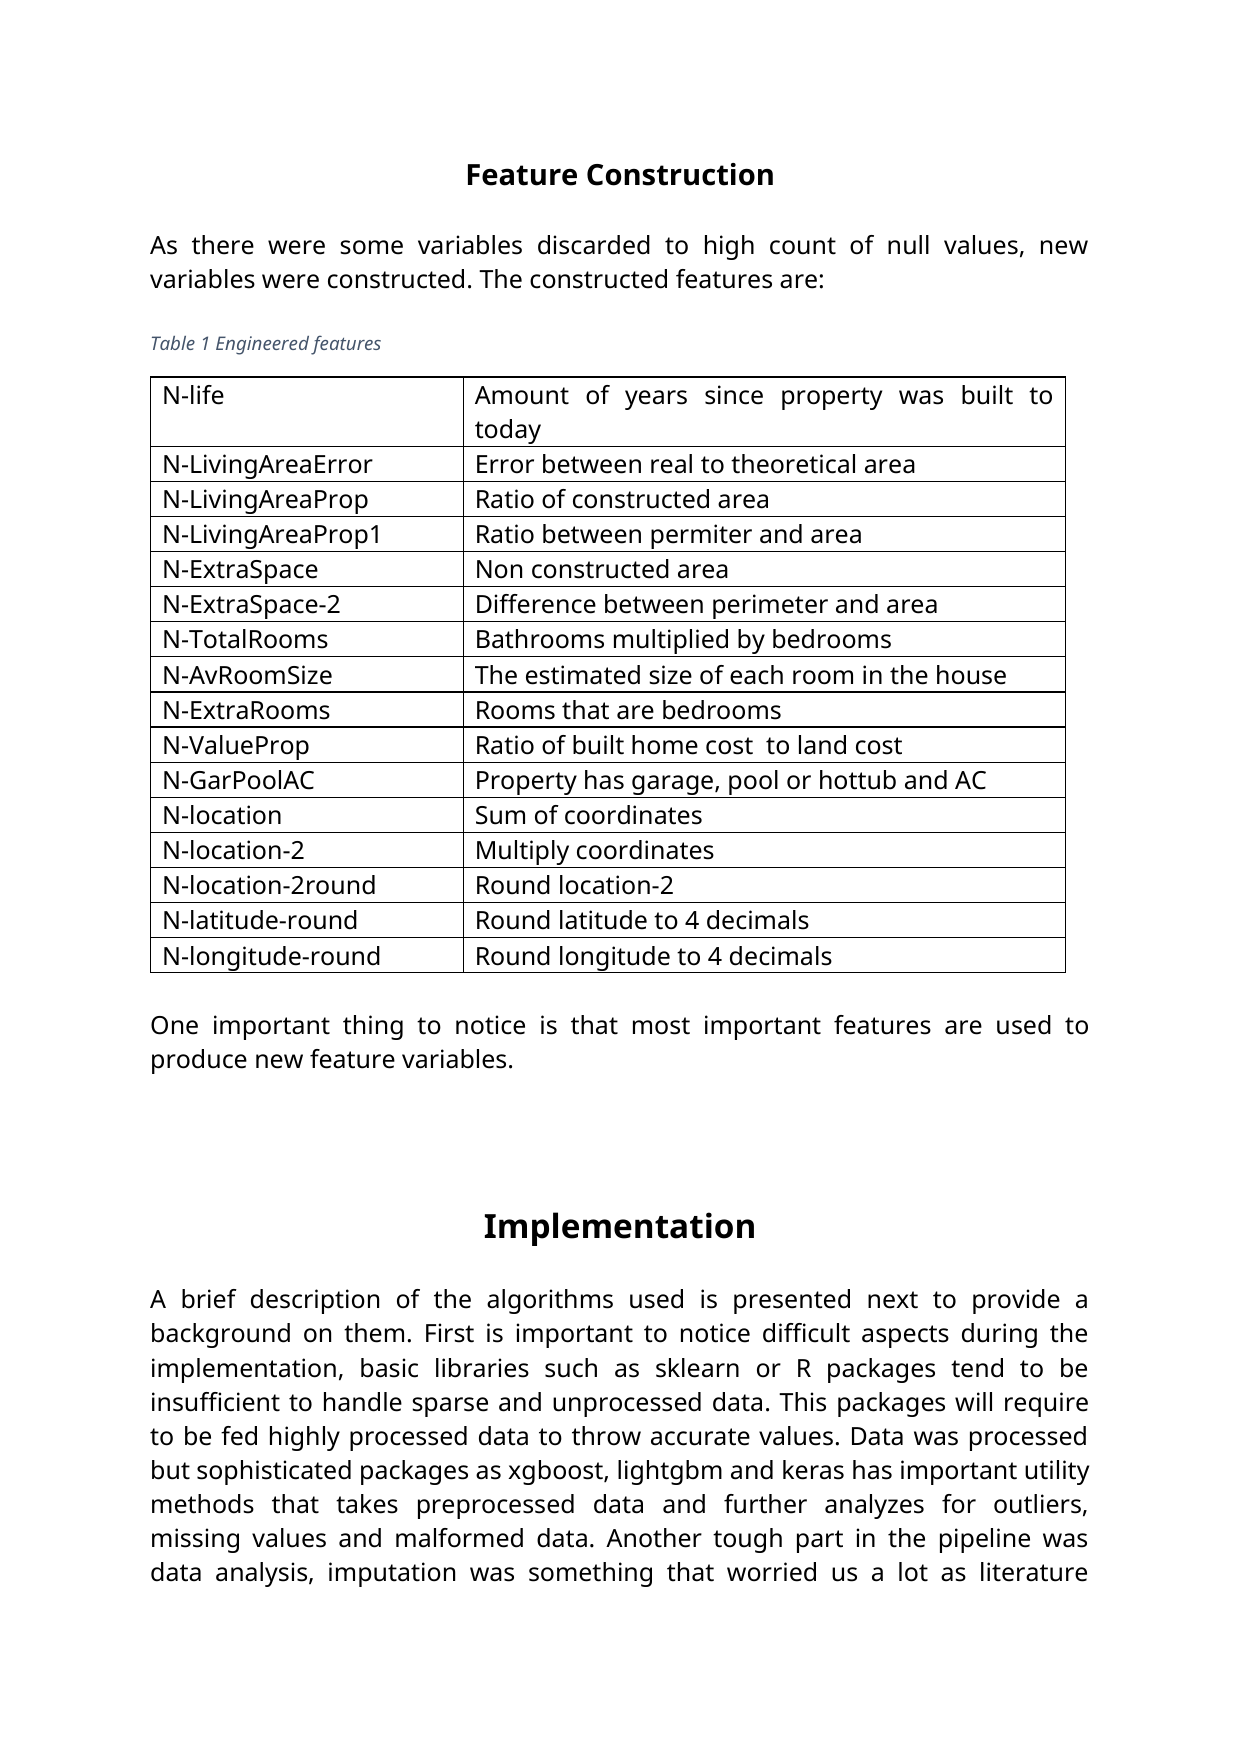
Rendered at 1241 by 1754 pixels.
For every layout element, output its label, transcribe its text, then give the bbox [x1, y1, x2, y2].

table_header N-life [151, 378, 463, 446]
table_cell Round latitude to 4 decimals [464, 903, 1065, 937]
table_cell Multiply coordinates [464, 833, 1065, 867]
table_cell N-TotalRooms [151, 622, 463, 656]
table_cell N-LivingAreaProp [151, 482, 463, 516]
table_cell The estimated size of each room in the house [464, 657, 1065, 691]
table_cell Round location-2 [464, 868, 1065, 902]
subtitle Implementation [150, 1203, 1090, 1248]
table_cell Bathrooms multiplied by bedrooms [464, 622, 1065, 656]
table_cell N-LivingAreaError [151, 447, 463, 481]
table_cell N-location-2 [151, 833, 463, 867]
table_cell N-GarPoolAC [151, 763, 463, 797]
text One important thing to notice is that most important features are used to produce new feature variables. [150, 1007, 1090, 1075]
table_cell Round longitude to 4 decimals [464, 938, 1065, 972]
table_cell Sum of coordinates [464, 798, 1065, 832]
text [150, 1282, 1090, 1589]
table_cell N-ExtraSpace-2 [151, 587, 463, 621]
subtitle Feature Construction [150, 154, 1090, 194]
text Table 1 Engineered features [150, 330, 1090, 356]
text As there were some variables discarded to high count of null values, new variables were constructed. The constructed features are: [150, 228, 1090, 296]
table_cell Ratio between permiter and area [464, 517, 1065, 551]
table_cell N-latitude-round [151, 903, 463, 937]
table_cell N-longitude-round [151, 938, 463, 972]
table_header Amount of years since property was built to today [464, 378, 1065, 446]
table_cell Error between real to theoretical area [464, 447, 1065, 481]
table_cell N-AvRoomSize [151, 657, 463, 691]
table_cell Difference between perimeter and area [464, 587, 1065, 621]
table_cell N-LivingAreaProp1 [151, 517, 463, 551]
table_cell Property has garage, pool or hottub and AC [464, 763, 1065, 797]
table_cell N-ExtraSpace [151, 552, 463, 586]
table_cell N-ExtraRooms [151, 693, 463, 726]
table_cell N-location [151, 798, 463, 832]
table_cell Ratio of built home cost to land cost [464, 728, 1065, 762]
table_cell Rooms that are bedrooms [464, 693, 1065, 726]
table_cell N-ValueProp [151, 728, 463, 762]
table_cell N-location-2round [151, 868, 463, 902]
table_cell Ratio of constructed area [464, 482, 1065, 516]
table_cell Non constructed area [464, 552, 1065, 586]
